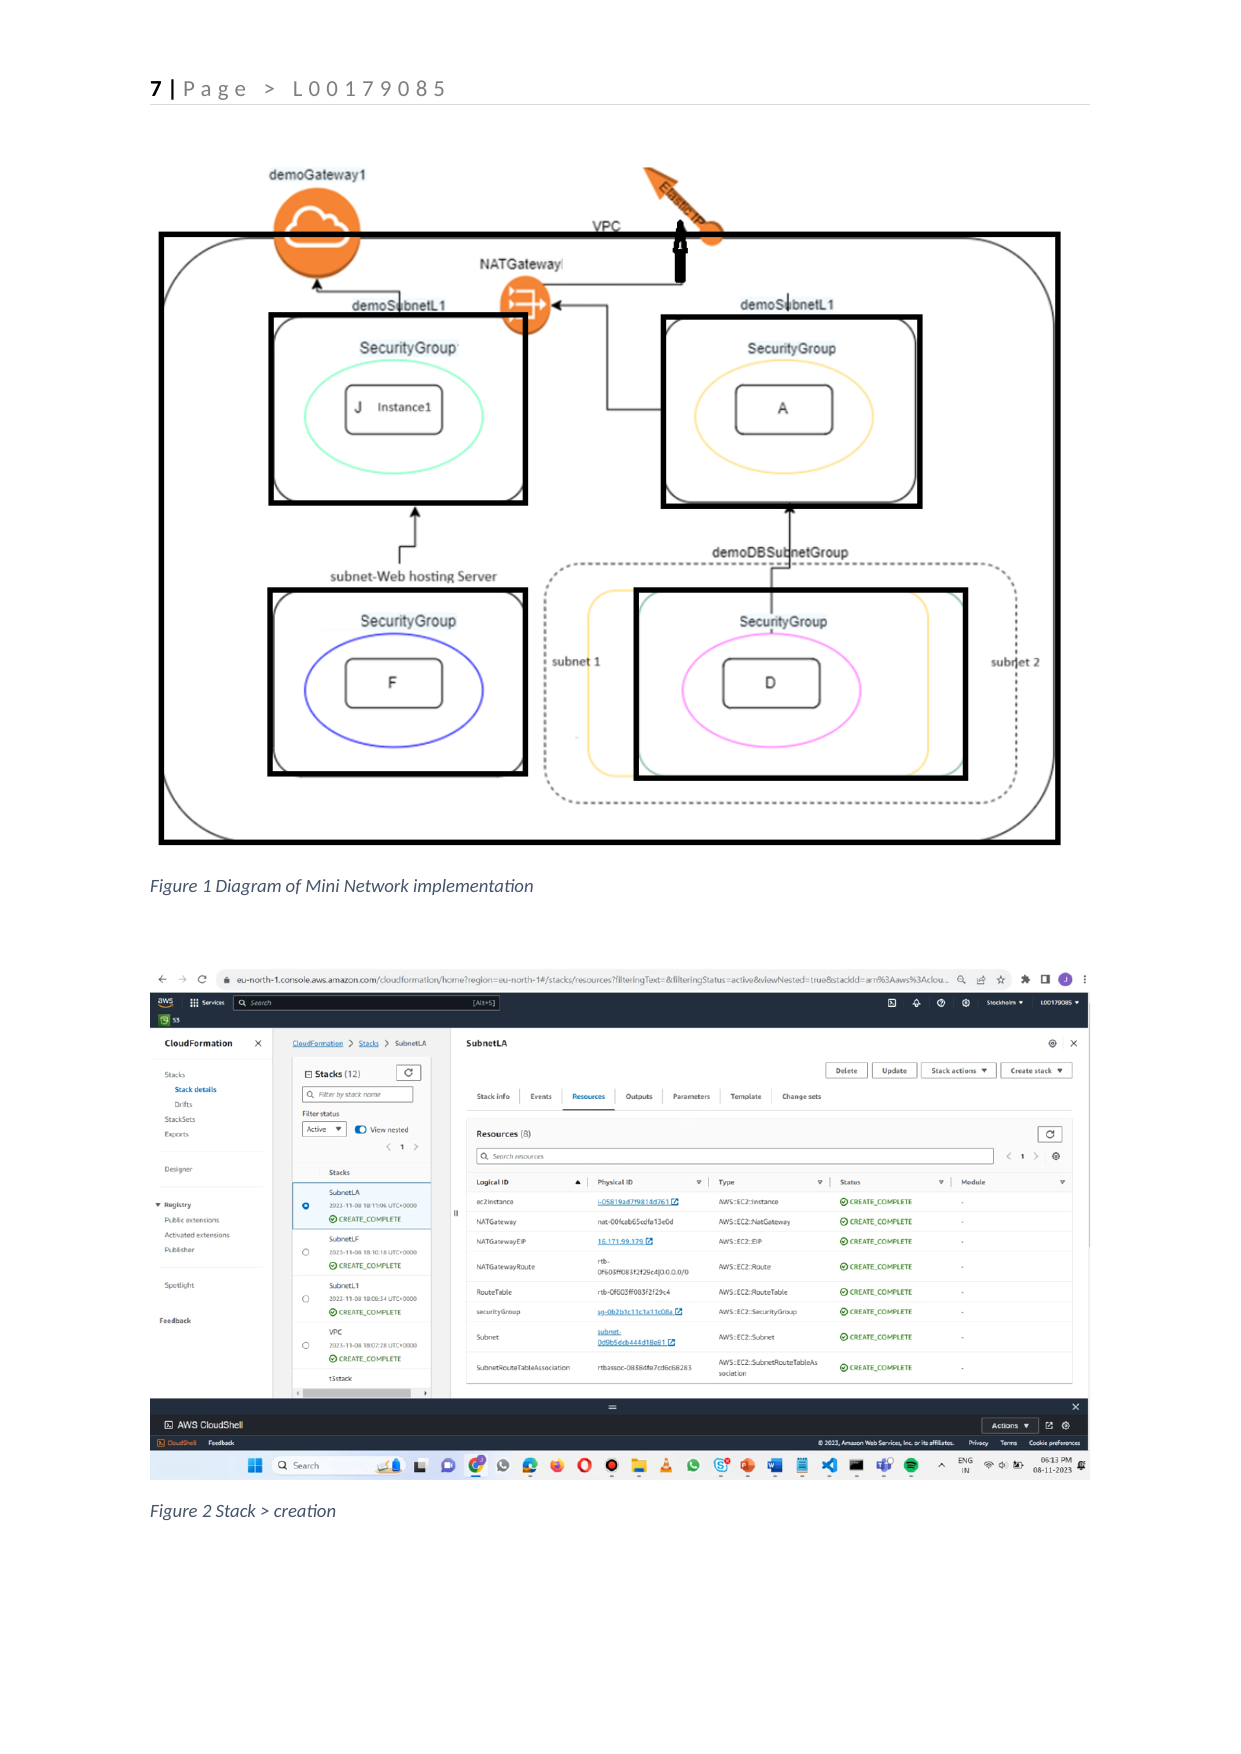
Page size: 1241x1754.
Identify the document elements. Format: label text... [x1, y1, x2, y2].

picture [150, 150, 1090, 856]
picture [150, 967, 1091, 1480]
